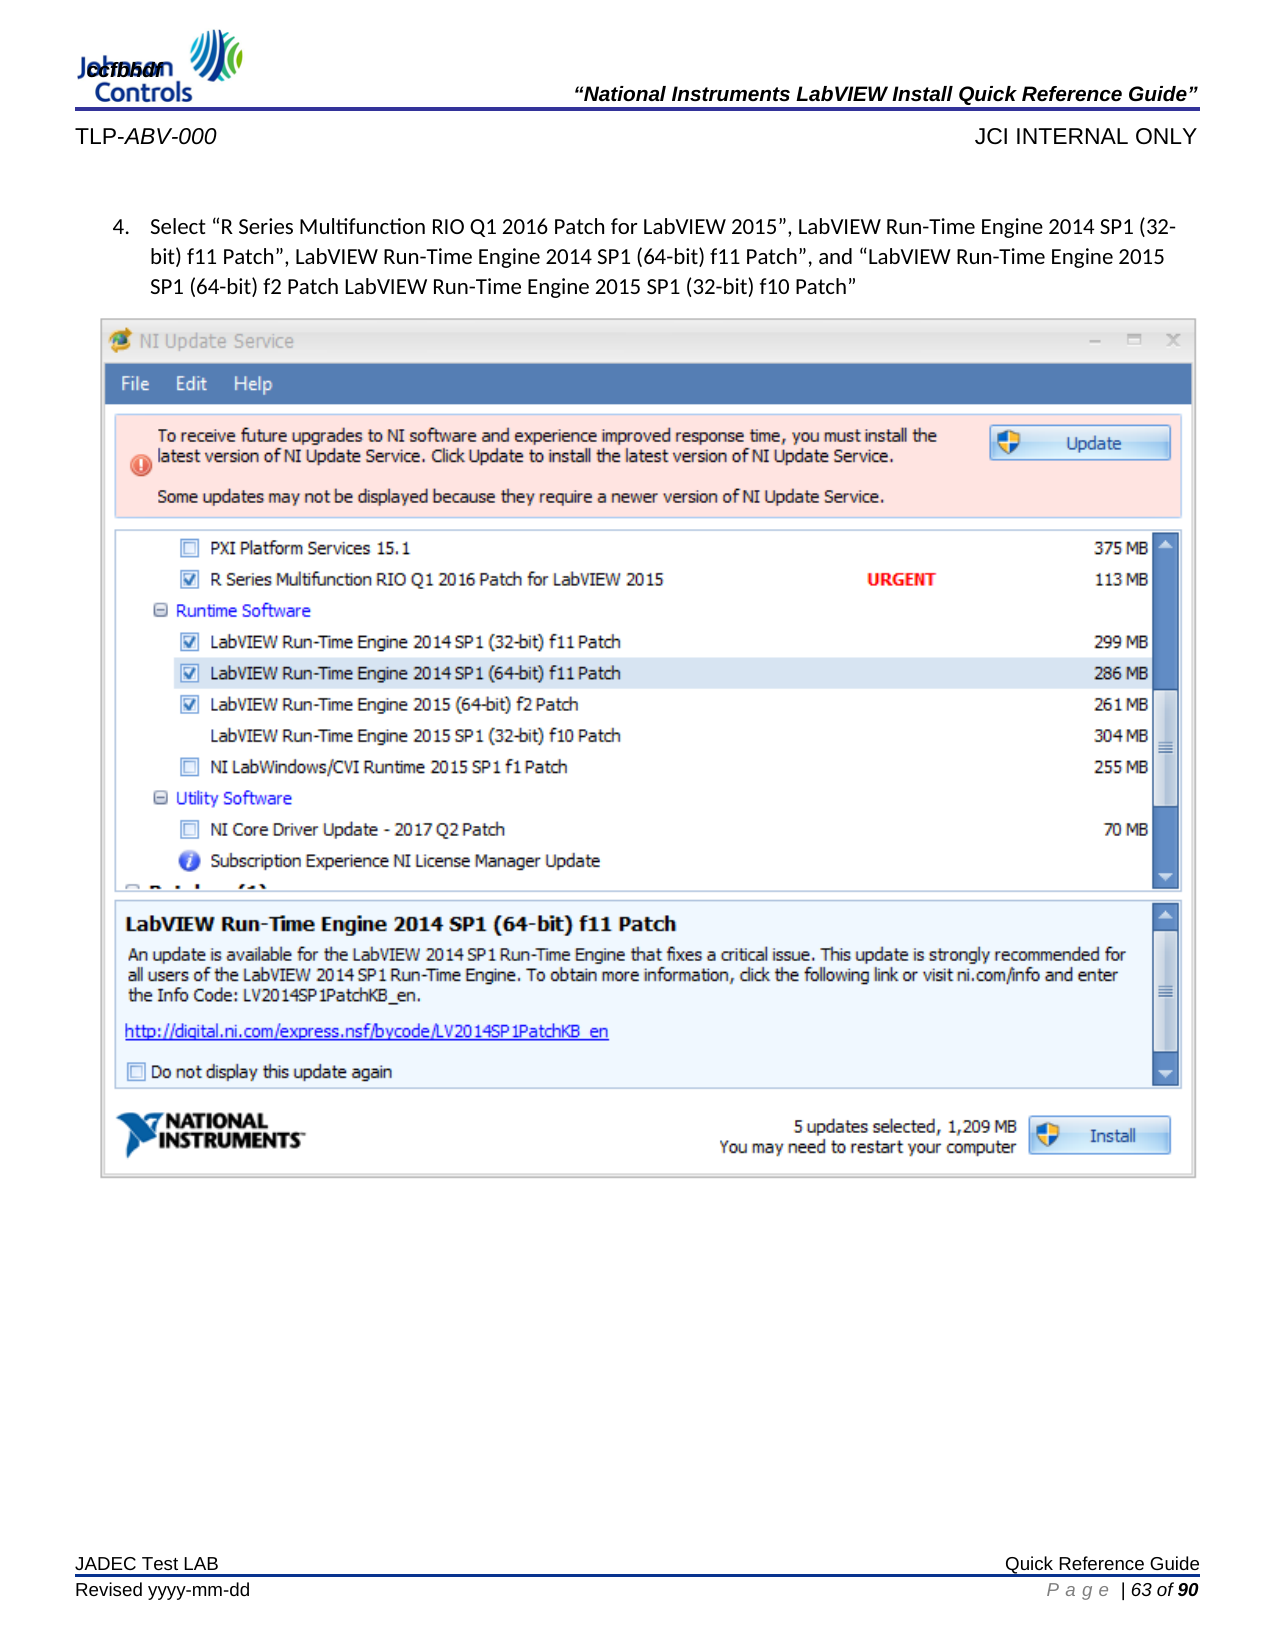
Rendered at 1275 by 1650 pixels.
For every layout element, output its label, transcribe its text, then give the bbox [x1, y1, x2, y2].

picture [96, 317, 1200, 1183]
list Select “R Series Multifunction RIO Q1 2016 Patch for LabVIEW 2015”, LabVIEW Run-Time Engine 2014 SP1 (32-bit) f11 Patch”, LabVIEW Run-Time Engine 2014 SP1 (64-bit) f11 Patch”, and “LabVIEW Run-Time Engine 2015 SP1 (64-bit) f2 Patch LabVIEW Run-Time Engine 2015 SP1 (32-bit) f10 Patch” [112, 212, 1200, 300]
picture [76, 26, 246, 105]
